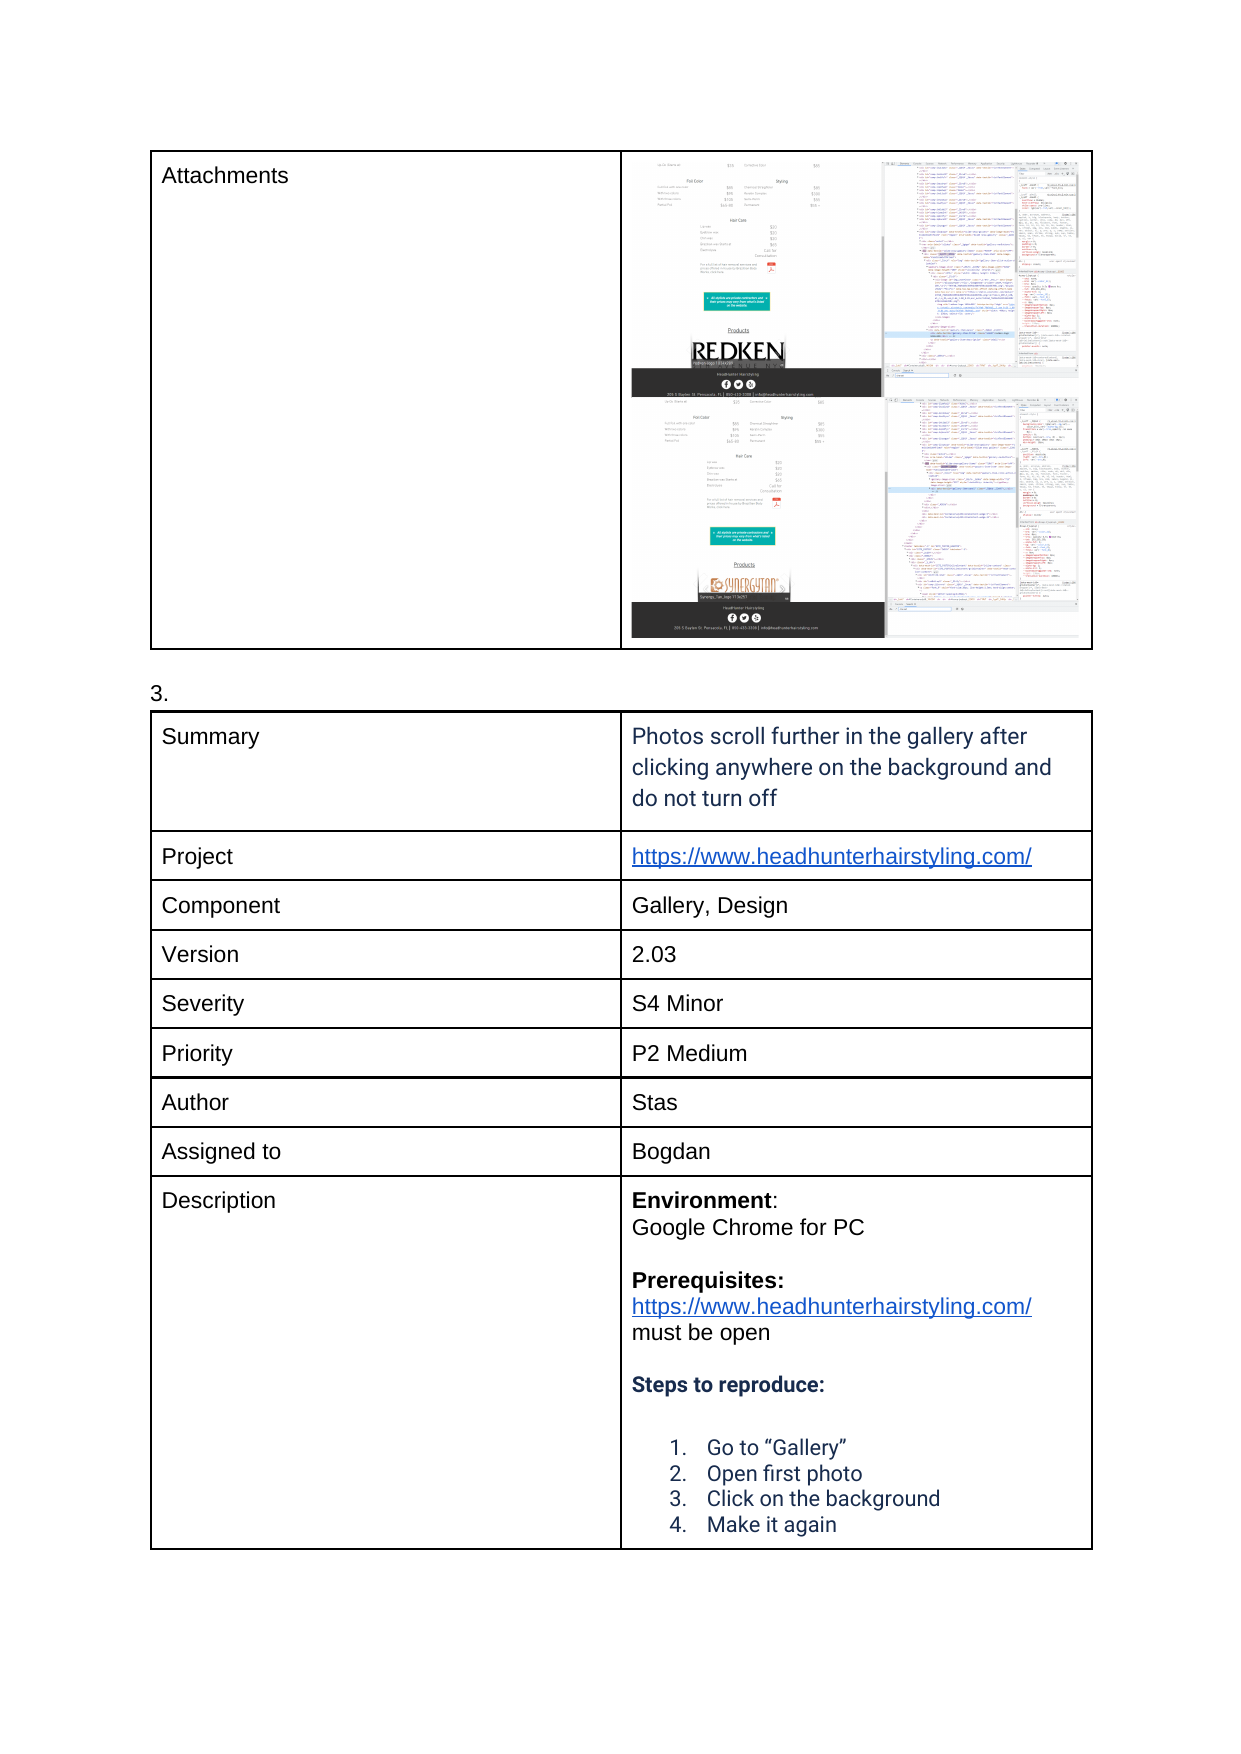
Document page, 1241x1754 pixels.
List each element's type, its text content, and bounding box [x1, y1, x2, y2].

table_cell Attachments [152, 152, 620, 648]
table_header Photos scroll further in the gallery after clicking anywhere on the background and do not turn off [622, 713, 1091, 830]
table_cell S4 Minor [622, 980, 1091, 1027]
table_cell Gallery, Design [622, 881, 1091, 929]
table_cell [622, 1177, 1091, 1548]
table_cell Author [152, 1079, 620, 1126]
table_cell Project [152, 832, 620, 879]
text 3. [150, 680, 1090, 707]
picture [631, 162, 1079, 638]
table_cell Description [152, 1177, 620, 1548]
table_cell Assigned to [152, 1128, 620, 1175]
table_cell https://www.headhunterhairstyling.com/ [622, 832, 1091, 879]
table_cell [622, 152, 1091, 648]
table_cell P2 Medium [622, 1029, 1091, 1076]
table_cell Severity [152, 980, 620, 1027]
table_cell 2.03 [622, 931, 1091, 978]
table_header Summary [152, 713, 620, 830]
table_cell Component [152, 881, 620, 929]
table_cell Stas [622, 1079, 1091, 1126]
table_cell Priority [152, 1029, 620, 1076]
table_cell Version [152, 931, 620, 978]
table_cell Bogdan [622, 1128, 1091, 1175]
